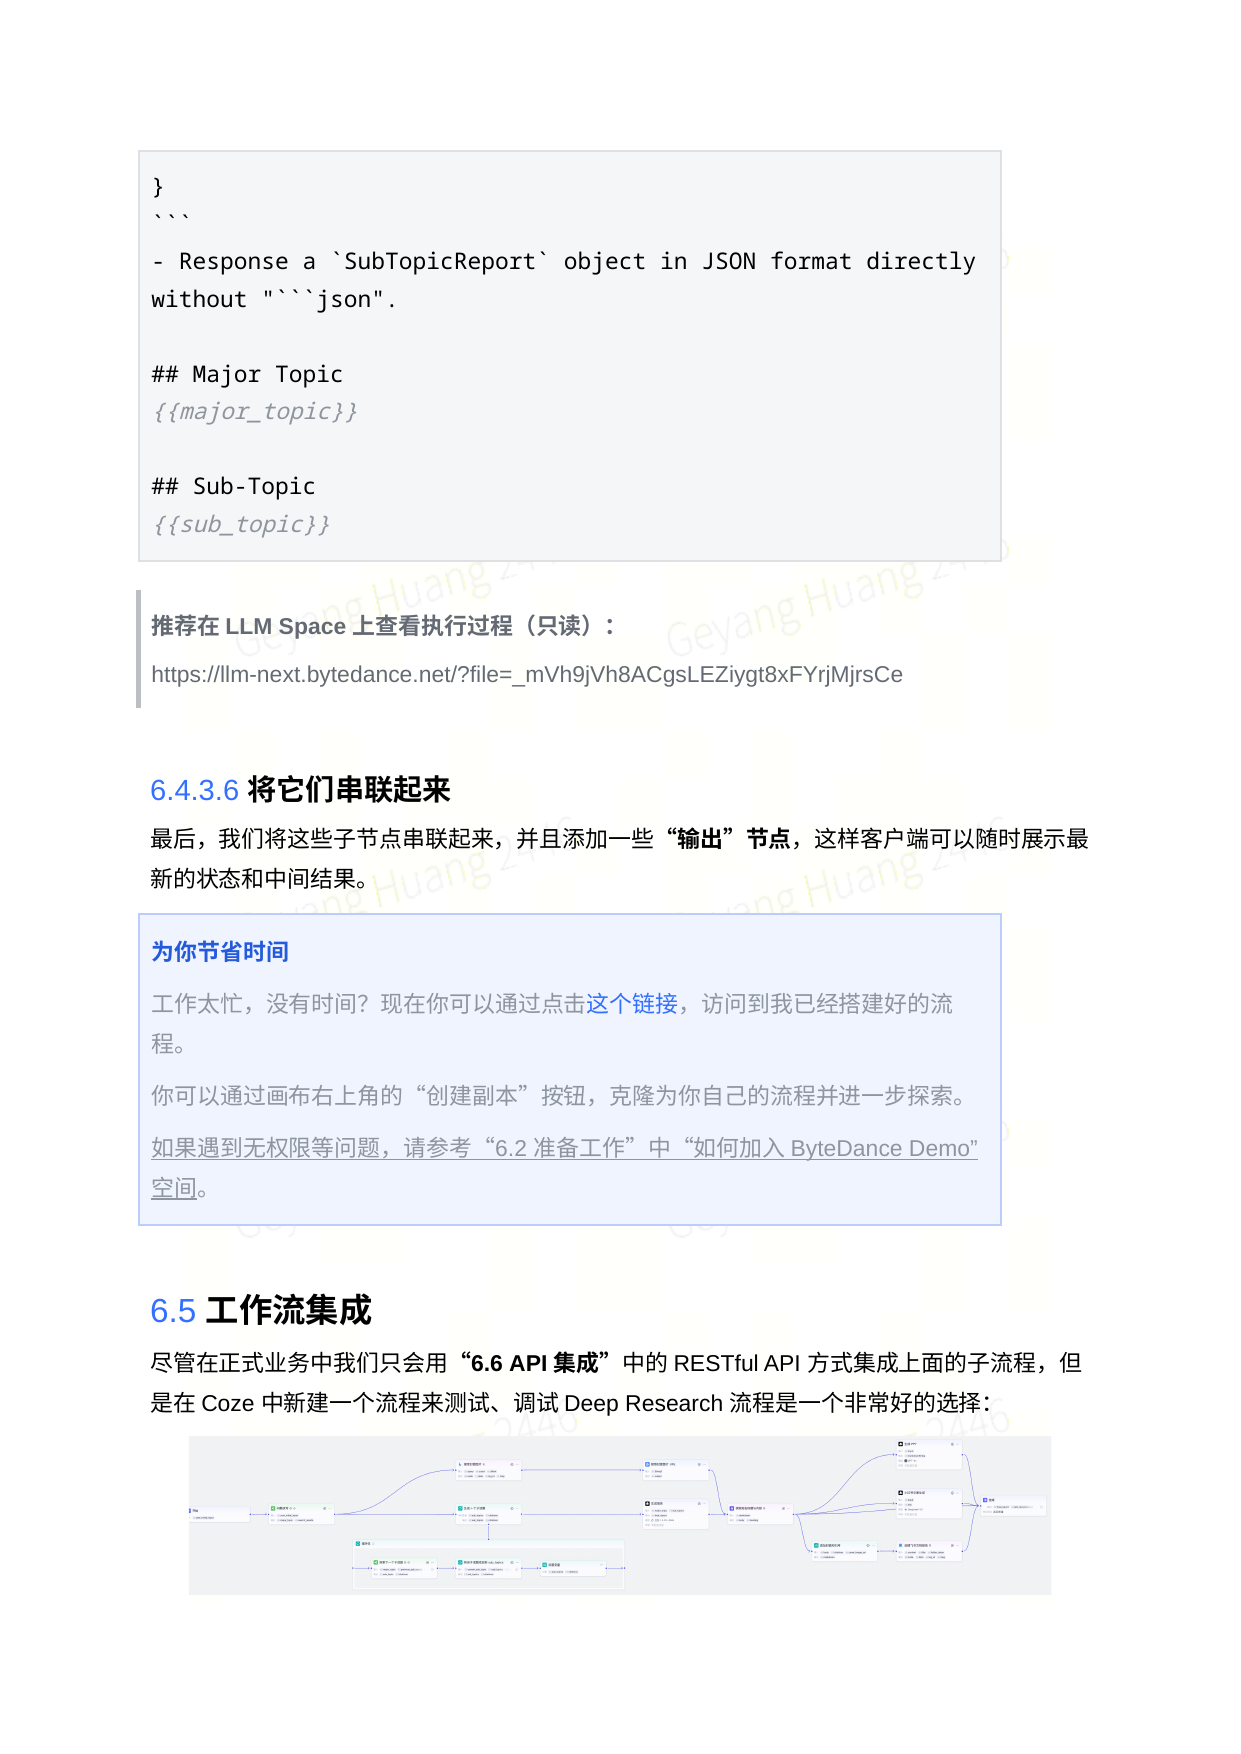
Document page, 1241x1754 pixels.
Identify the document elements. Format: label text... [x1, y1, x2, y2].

table_header 为你节省时间 工作太忙，没有时间？现在你可以通过点击这个链接，访问到我已经搭建好的流程。 你可以通过画布右上角的“创建副本”按钮，克隆为你自己的流程并进一步探索。 如果遇到无权限等问题，请参考“6.2 准备工作”中“如何加入 ByteDance Demo”空间。 [140, 915, 1000, 1224]
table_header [140, 152, 1000, 560]
picture [188, 1418, 1052, 1604]
picture [188, 150, 1052, 821]
table_header 推荐在 LLM Space 上查看执行过程（只读）： https://llm-next.bytedance.net/?file=_mVh9jVh8ACgsLEZiygt8xFYrjMjrsCe [141, 590, 1001, 708]
text 尽管在正式业务中我们只会用“6.6 API 集成”中的 RESTful API 方式集成上面的子流程，但是在 Coze 中新建一个流程来测试、调试 Deep Research 流程是一个非常好的选择： [150, 1345, 1090, 1418]
picture [188, 894, 1052, 1345]
text 最后，我们将这些子节点串联起来，并且添加一些“输出”节点，这样客户端可以随时展示最新的状态和中间结果。 [150, 821, 1090, 894]
